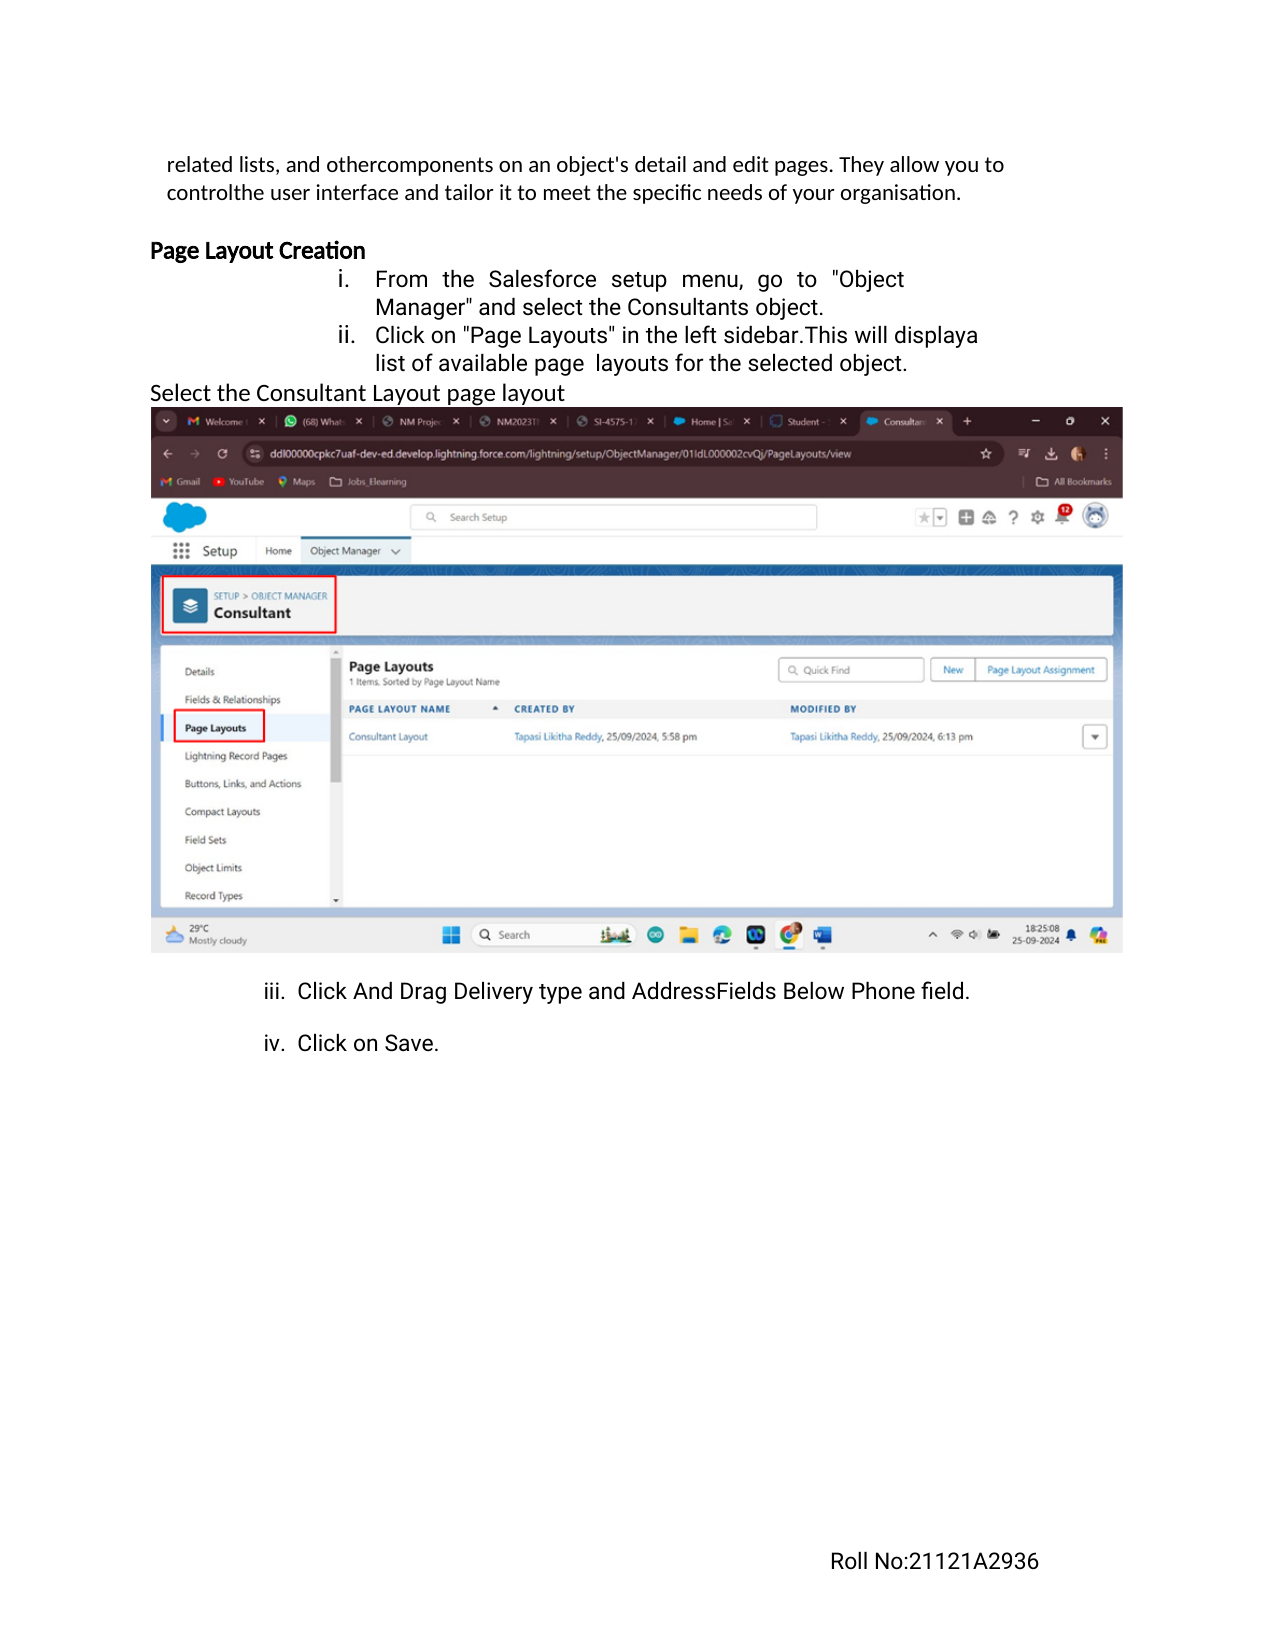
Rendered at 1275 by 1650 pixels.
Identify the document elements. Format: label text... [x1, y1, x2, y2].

text related lists, and othercomponents on an object's detail and edit pages. They allow you to controlthe user interface and tailor it to meet the specific needs of your organisation. [167, 150, 1062, 206]
list From the Salesforce setup menu, go to "Object Manager" and select the Consultants object. [337, 264, 905, 321]
picture [150, 407, 1125, 954]
text iii. Click And Drag Delivery type and AddressFields Below Phone field. [150, 978, 1125, 1005]
text Select the Consultant Layout page layout [150, 377, 1125, 407]
text Page Layout Creation [150, 234, 1125, 264]
text iv. Click on Save. [150, 1030, 1125, 1057]
list Click on "Page Layouts" in the left sidebar.This will displaya list of available page layouts for the selected object. [337, 321, 979, 377]
